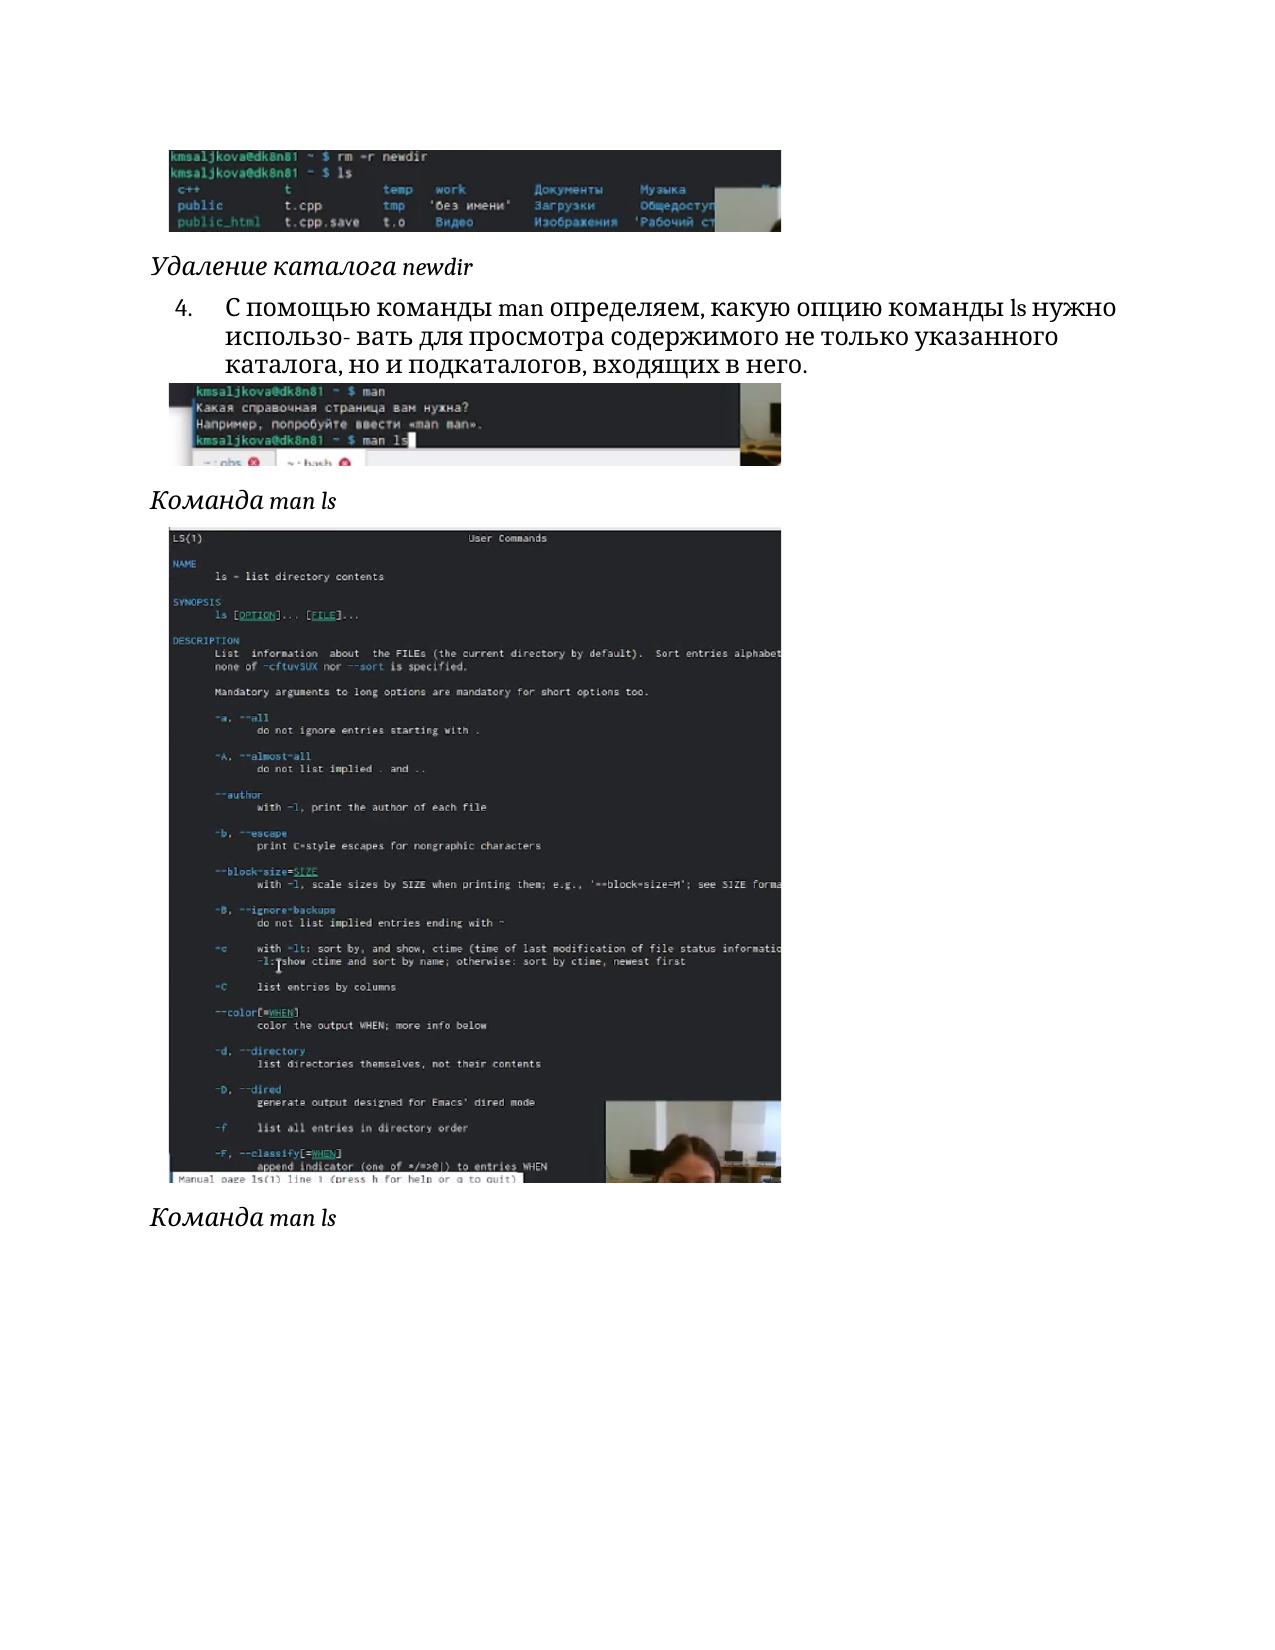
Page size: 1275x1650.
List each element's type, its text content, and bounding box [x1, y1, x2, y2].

text Команда man ls [150, 1203, 1125, 1232]
picture [168, 383, 782, 466]
list С помощью команды man определяем, какую опцию команды ls нужно использо- вать для просмотра содержимого не только указанного каталога, но и подкаталогов, входящих в него. [175, 294, 1125, 380]
text Команда man ls [150, 487, 1125, 515]
picture [168, 527, 782, 1183]
text Удаление каталога newdir [150, 253, 1125, 281]
picture [168, 150, 782, 232]
